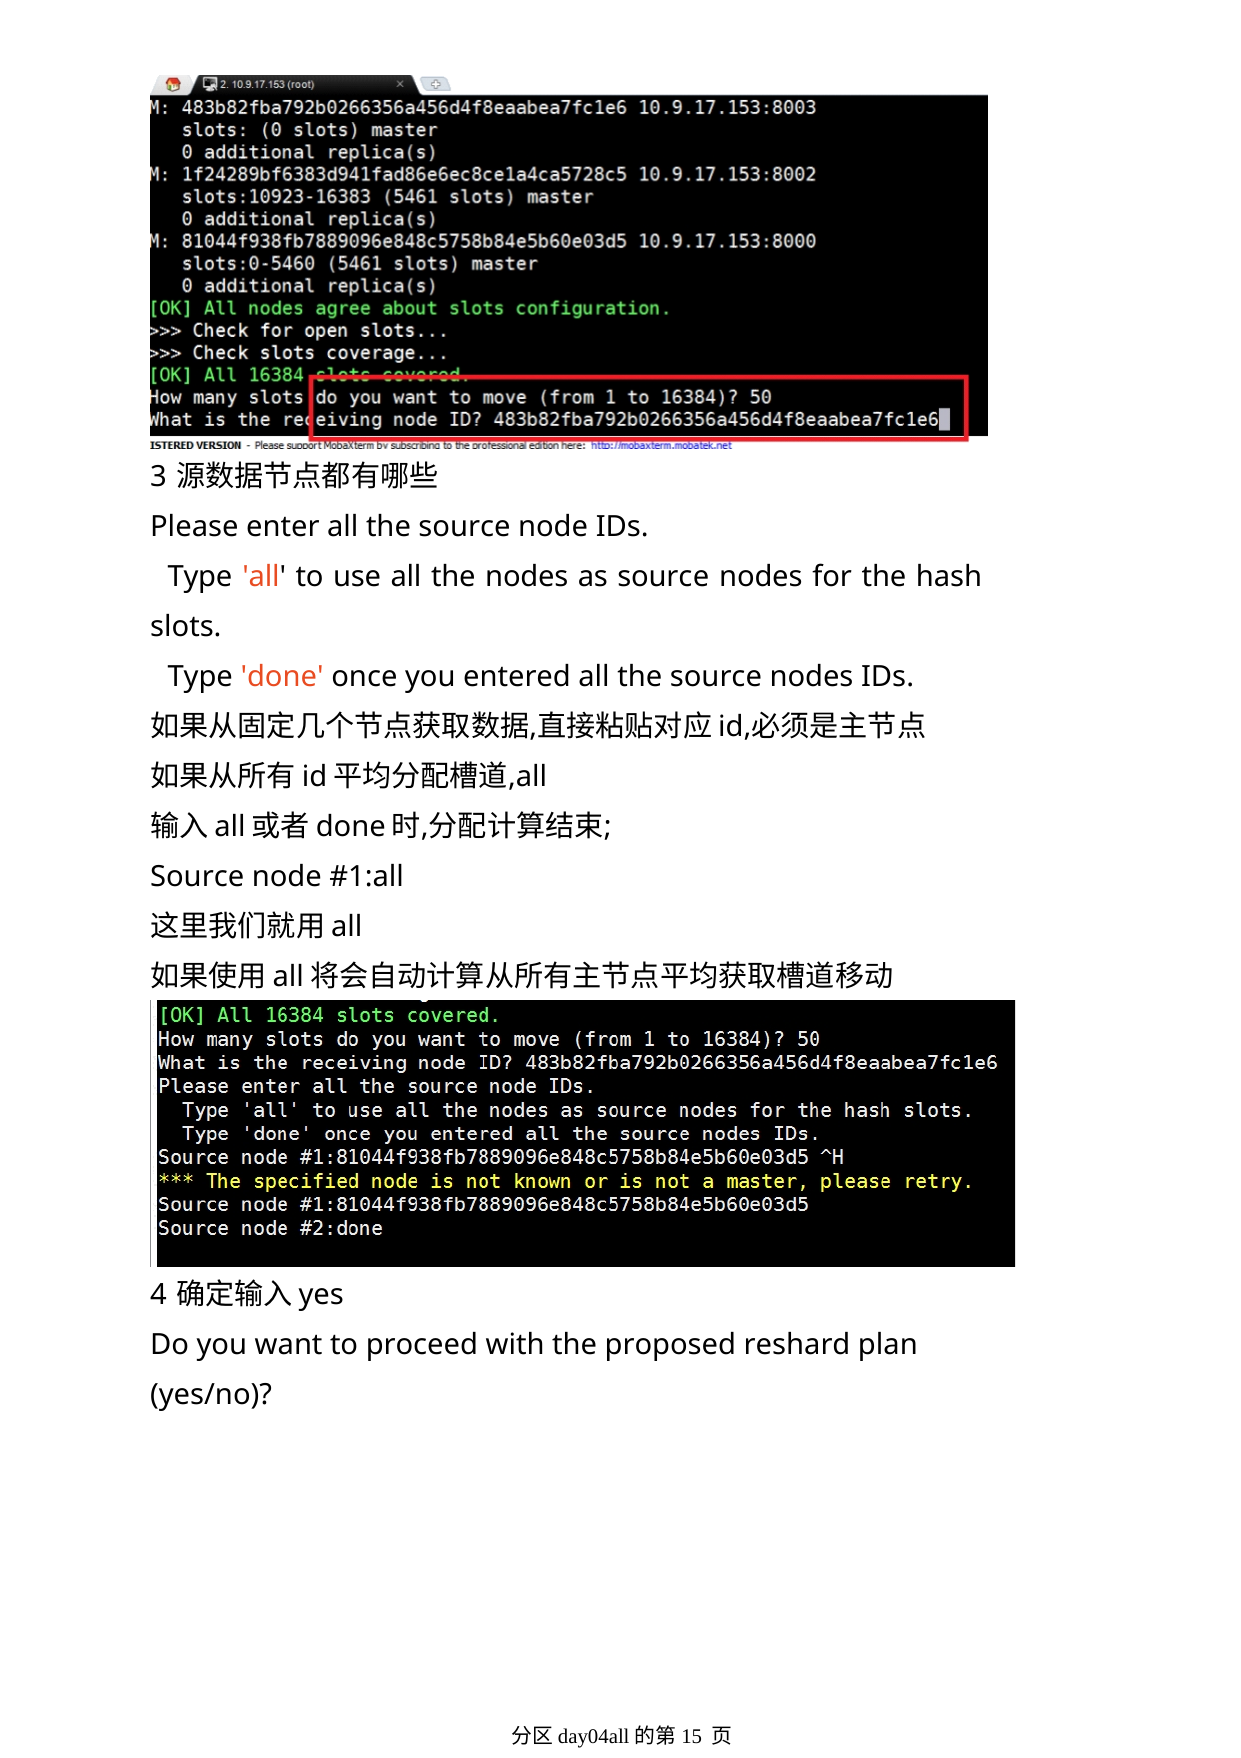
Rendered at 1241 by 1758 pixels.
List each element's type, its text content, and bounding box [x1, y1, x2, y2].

picture [150, 1000, 1016, 1267]
text (yes/no)? [150, 1374, 1015, 1412]
list 源数据节点都有哪些 [150, 455, 1015, 494]
text Type 'done' once you entered all the source nodes IDs. 如果从固定几个节点获取数据,直接粘贴对应id,必须是主节点如果从所有id平均分配槽道,all [150, 646, 947, 796]
picture [150, 75, 988, 449]
text Type 'all' to use all the nodes as source nodes for the hash slots. [150, 546, 983, 646]
text Source node #1:all [150, 855, 1015, 894]
text 输入all或者done时,分配计算结束; [150, 805, 1015, 844]
text 分区 day04all 的第 15页 [511, 1722, 1015, 1749]
text 这里我们就用all [150, 905, 1015, 944]
text 如果使用all将会自动计算从所有主节点平均获取槽道移动 [150, 955, 1015, 994]
text Please enter all the source node IDs. [150, 505, 1015, 544]
text Do you want to proceed with the proposed reshard plan [150, 1324, 1015, 1362]
list 确定输入yes [150, 1274, 1015, 1312]
